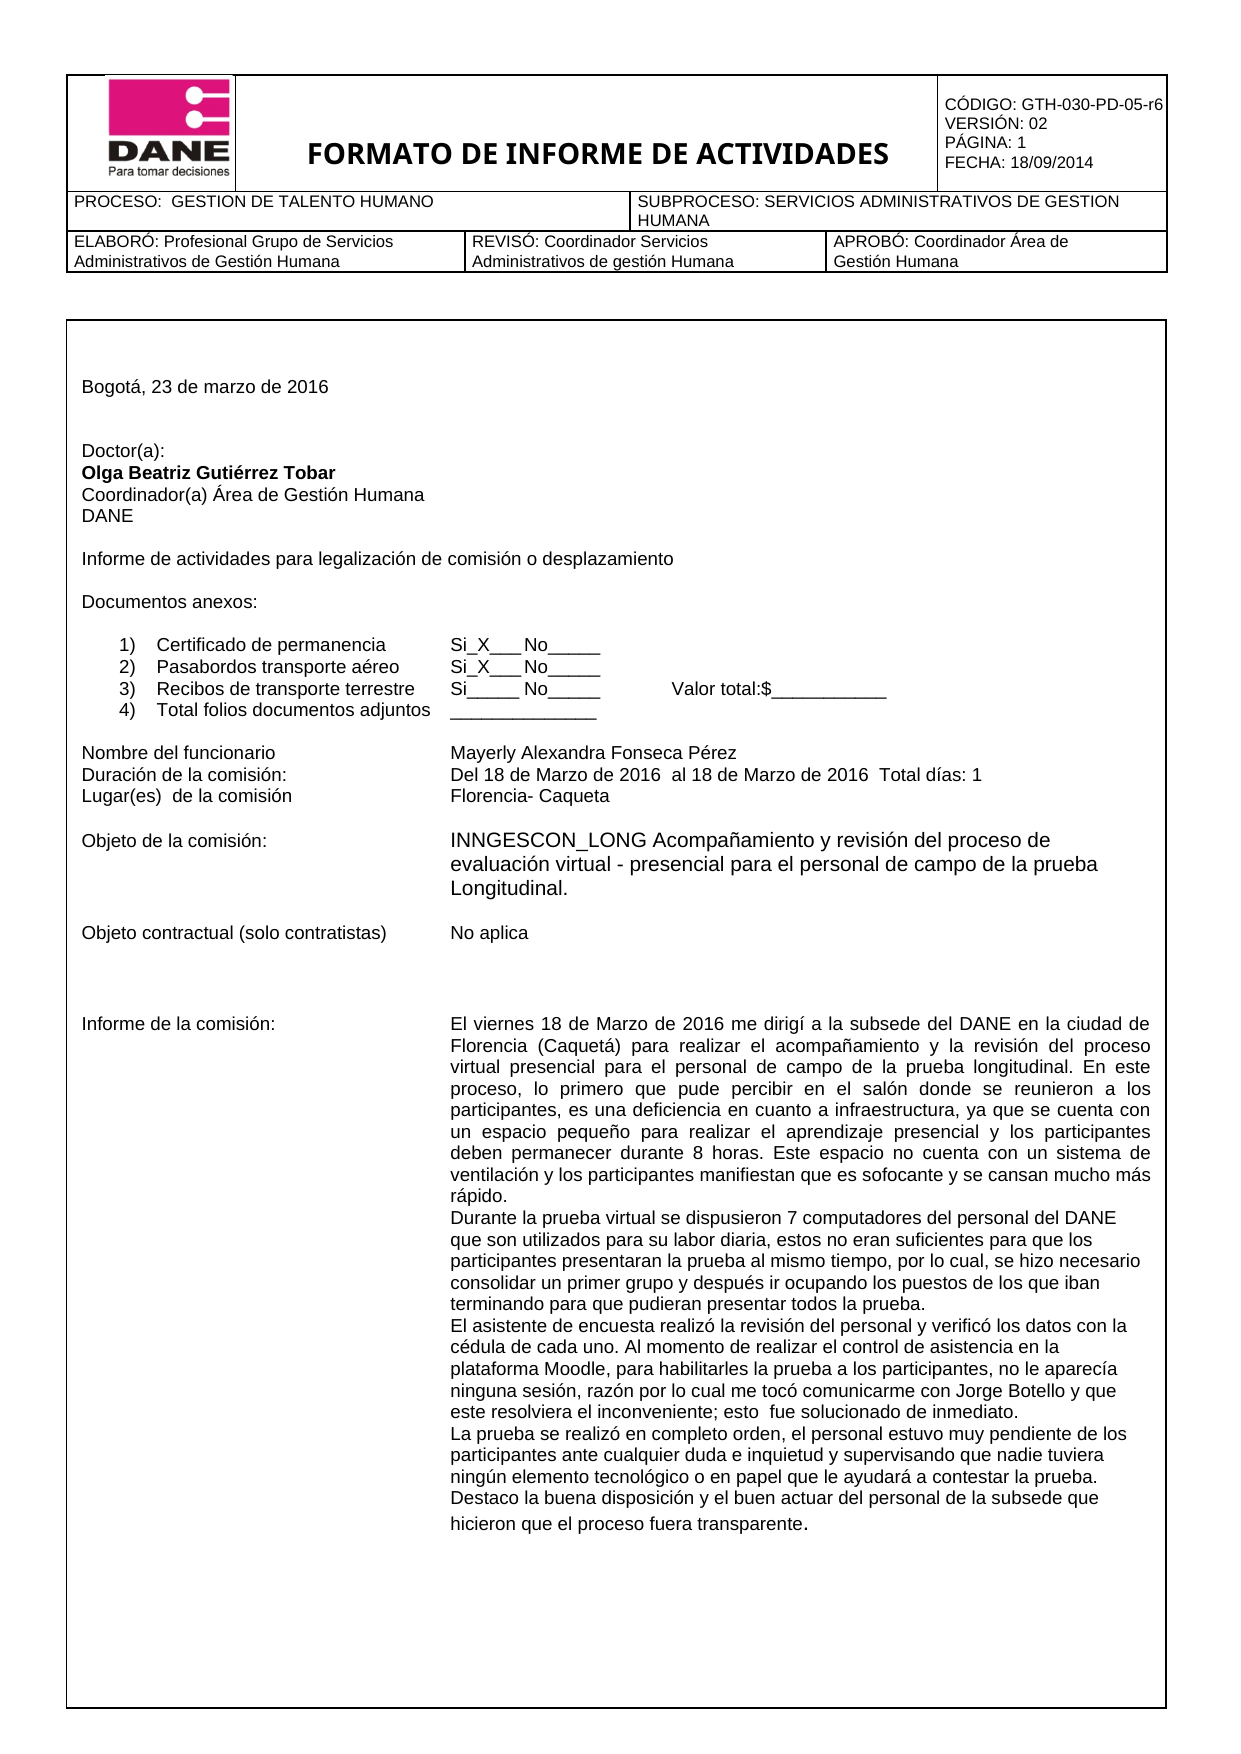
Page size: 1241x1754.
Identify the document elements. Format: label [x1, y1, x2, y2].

picture [105, 75, 233, 180]
